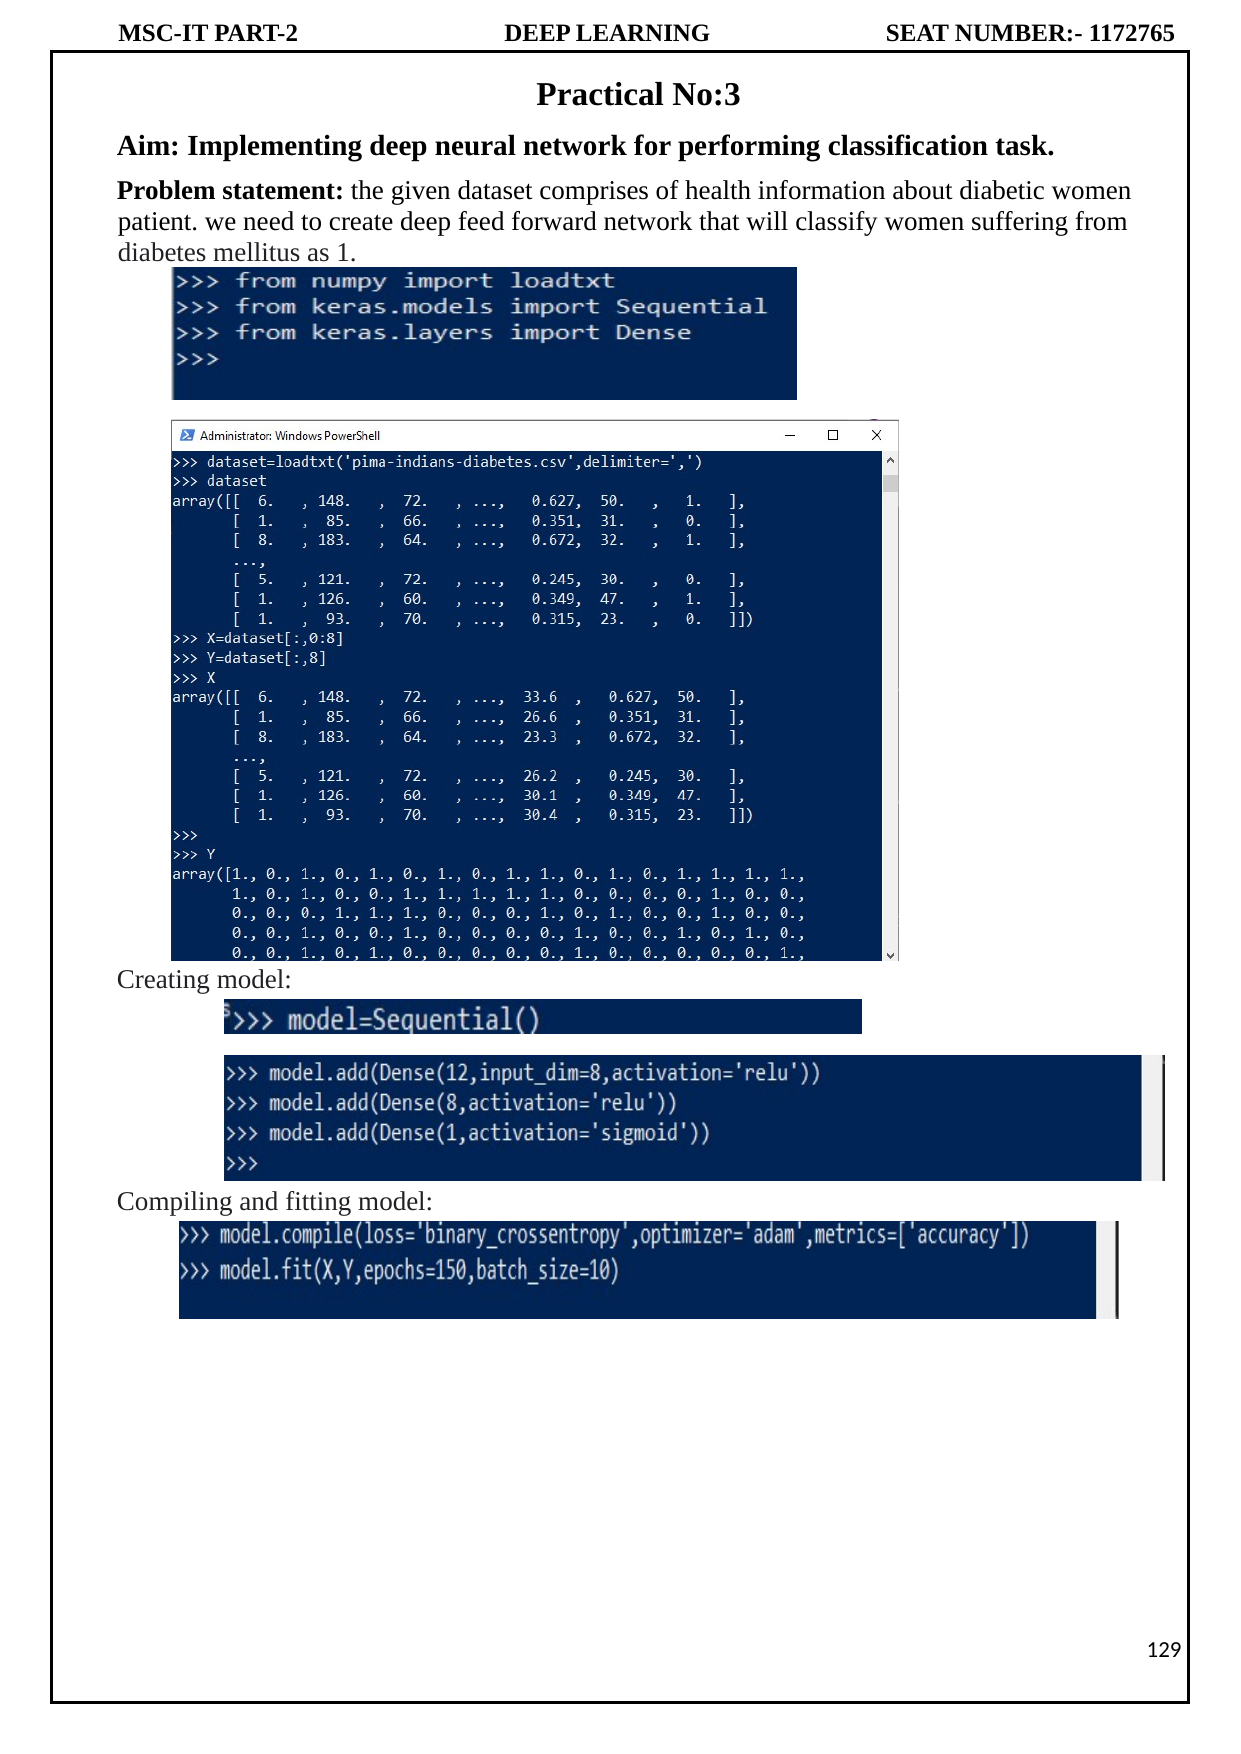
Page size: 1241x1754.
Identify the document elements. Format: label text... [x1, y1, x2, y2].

picture [171, 419, 899, 961]
text Problem statement: the given dataset comprises of health information about diabetic women patient. we need to create deep feed forward network that will classify women suffering from diabetes mellitus as 1. [117, 174, 1181, 268]
text Practical No:3 [118, 74, 1159, 113]
text Creating model: [117, 964, 1181, 995]
picture [171, 267, 797, 400]
text Compiling and fitting model: [117, 1185, 1181, 1216]
picture [179, 1221, 1119, 1319]
picture [224, 999, 862, 1034]
picture [224, 1055, 1165, 1181]
text Aim: Implementing deep neural network for performing classification task. [117, 128, 1181, 162]
